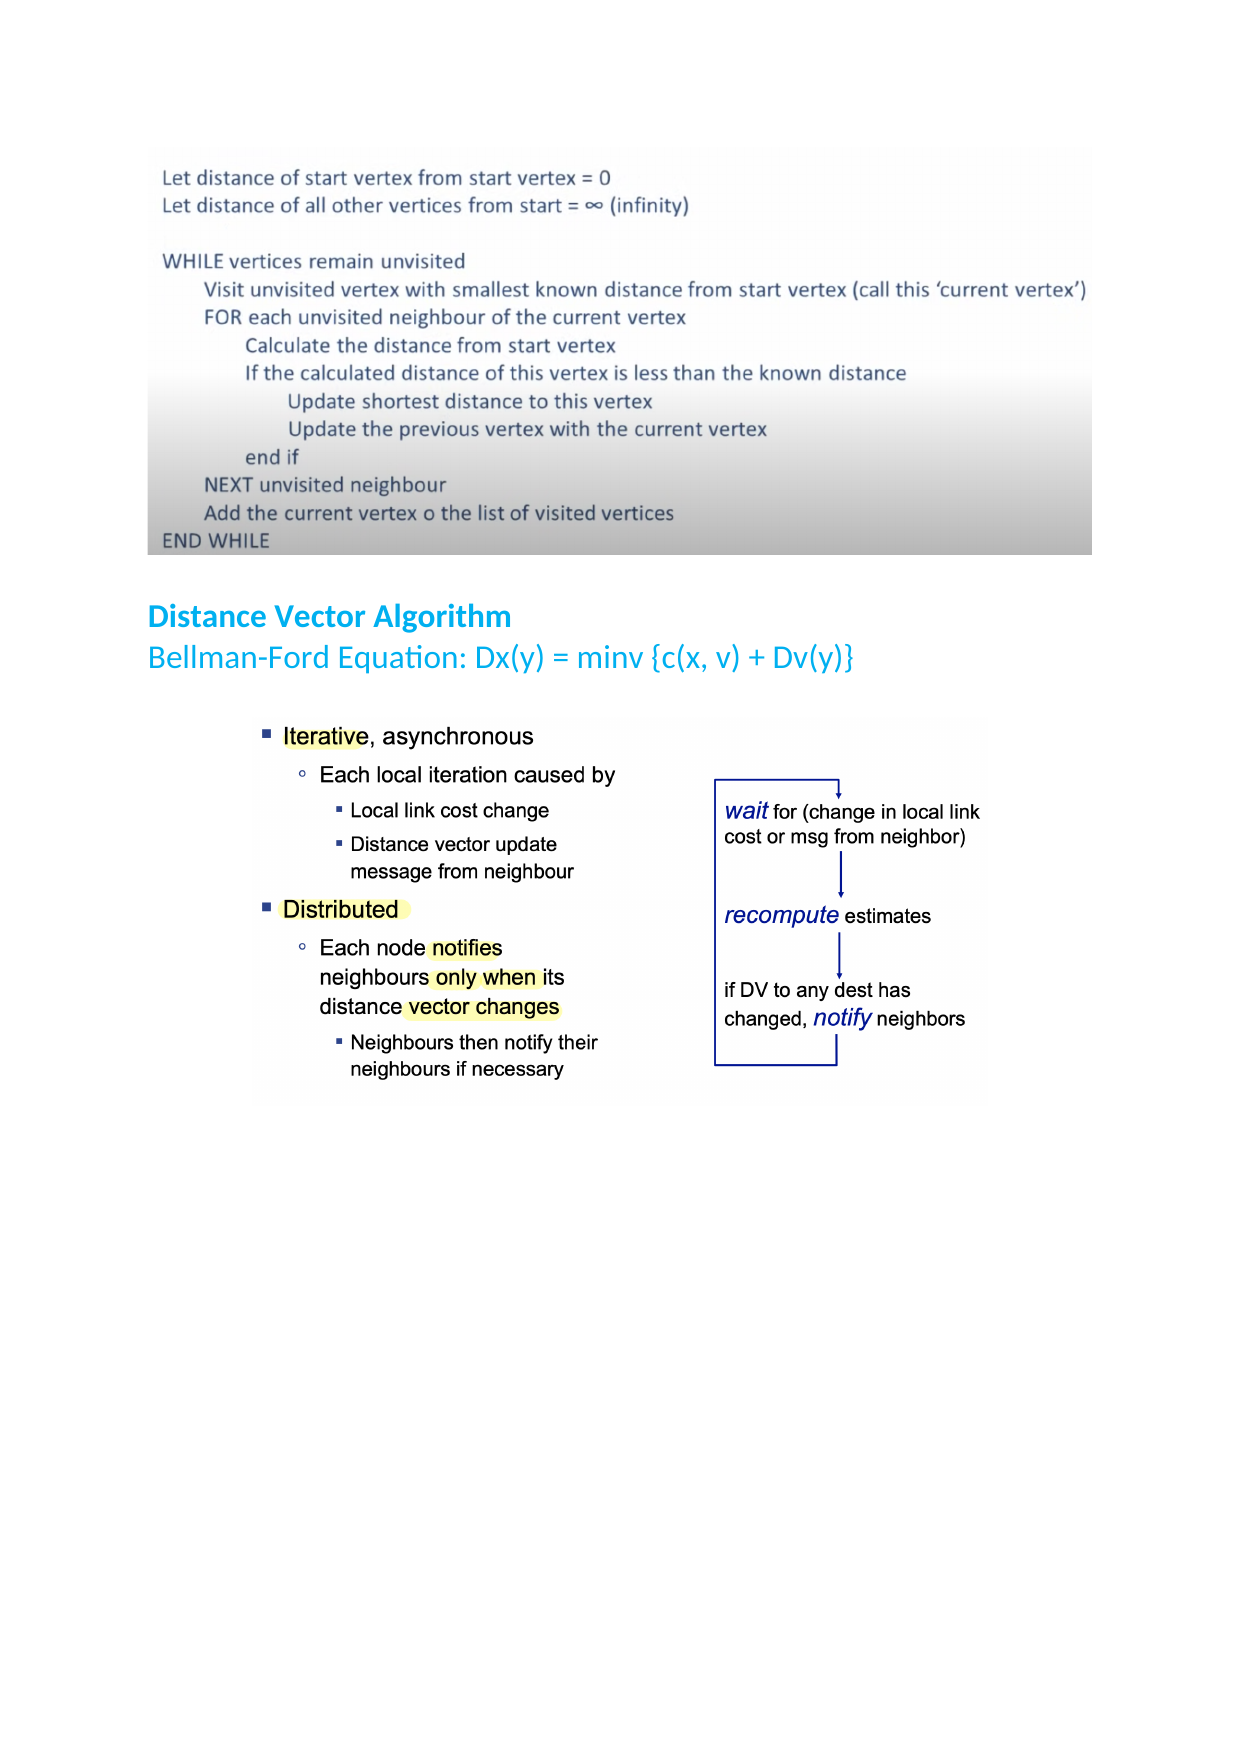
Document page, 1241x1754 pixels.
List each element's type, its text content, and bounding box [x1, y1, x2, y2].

text Distance Vector Algorithm [148, 595, 1093, 636]
text Bellman-Ford Equation: Dx(y) = minv {c(x, v) + Dv(y)} [148, 636, 1093, 677]
picture [251, 717, 989, 1106]
picture [147, 147, 1092, 555]
